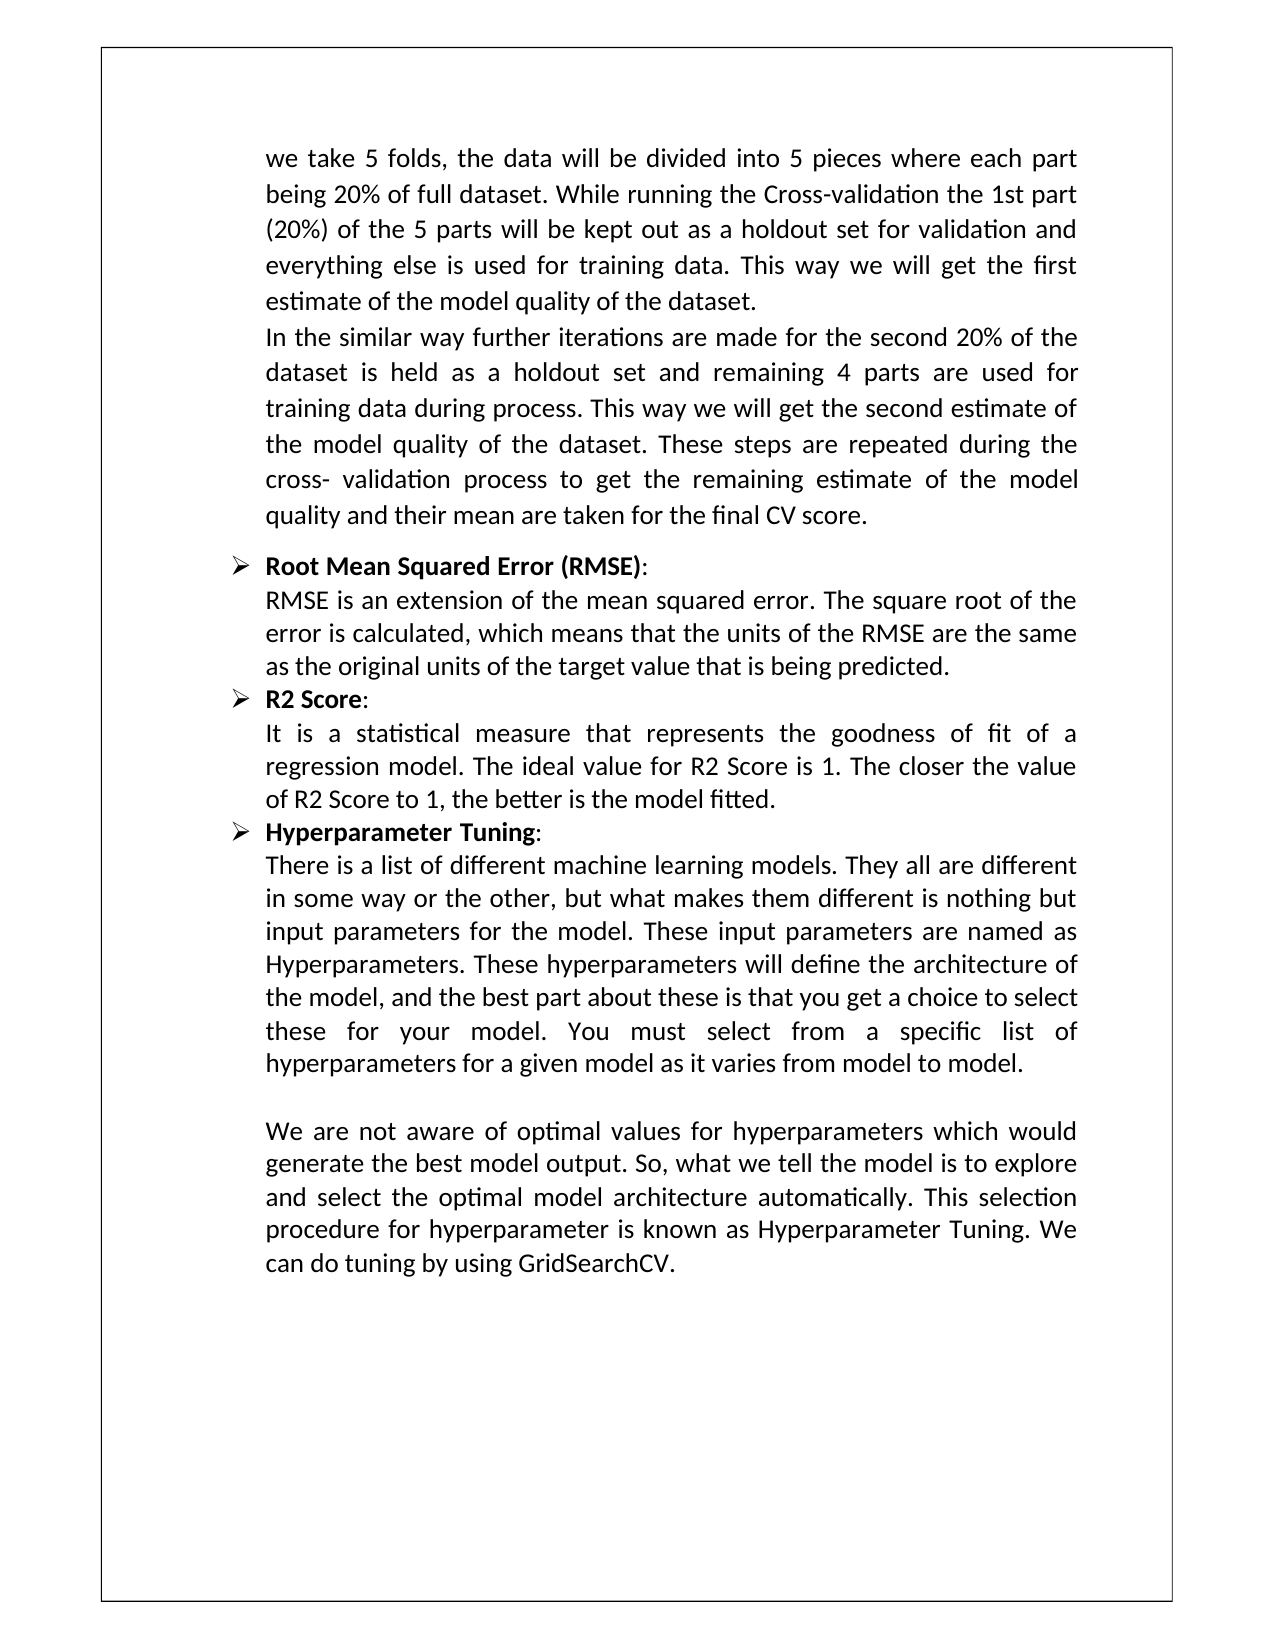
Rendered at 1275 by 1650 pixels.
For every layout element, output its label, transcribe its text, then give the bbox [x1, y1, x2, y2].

text RMSE is an extension of the mean squared error. The square root of the error is calculated, which means that the units of the RMSE are the same as the original units of the target value that is being predicted. [265, 583, 1079, 682]
text We are not aware of optimal values for hyperparameters which would generate the best model output. So, what we tell the model is to explore and select the optimal model architecture automatically. This selection procedure for hyperparameter is known as Hyperparameter Tuning. We can do tuning by using GridSearchCV. [265, 1114, 1079, 1279]
text In the similar way further iterations are made for the second 20% of the dataset is held as a holdout set and remaining 4 parts are used for training data during process. This way we will get the second estimate of the model quality of the dataset. These steps are repeated during the cross- validation process to get the remaining estimate of the model quality and their mean are taken for the final CV score. [265, 320, 1079, 531]
text It is a statistical measure that represents the goodness of fit of a regression model. The ideal value for R2 Score is 1. The closer the value of R2 Score to 1, the better is the model fitted. [265, 716, 1078, 815]
subtitle Root Mean Squared Error (RMSE): [230, 549, 1158, 583]
subtitle Hyperparameter Tuning: [230, 815, 1158, 848]
text There is a list of different machine learning models. They all are different in some way or the other, but what makes them different is nothing but input parameters for the model. These input parameters are named as Hyperparameters. These hyperparameters will define the architecture of the model, and the best part about these is that you get a choice to select these for your model. You must select from a specific list of hyperparameters for a given model as it varies from model to model. [265, 848, 1079, 1080]
subtitle R2 Score: [230, 682, 1158, 716]
text we take 5 folds, the data will be divided into 5 pieces where each part being 20% of full dataset. While running the Cross-validation the 1st part (20%) of the 5 parts will be kept out as a holdout set for validation and everything else is used for training data. This way we will get the first estimate of the model quality of the dataset. [265, 141, 1079, 317]
